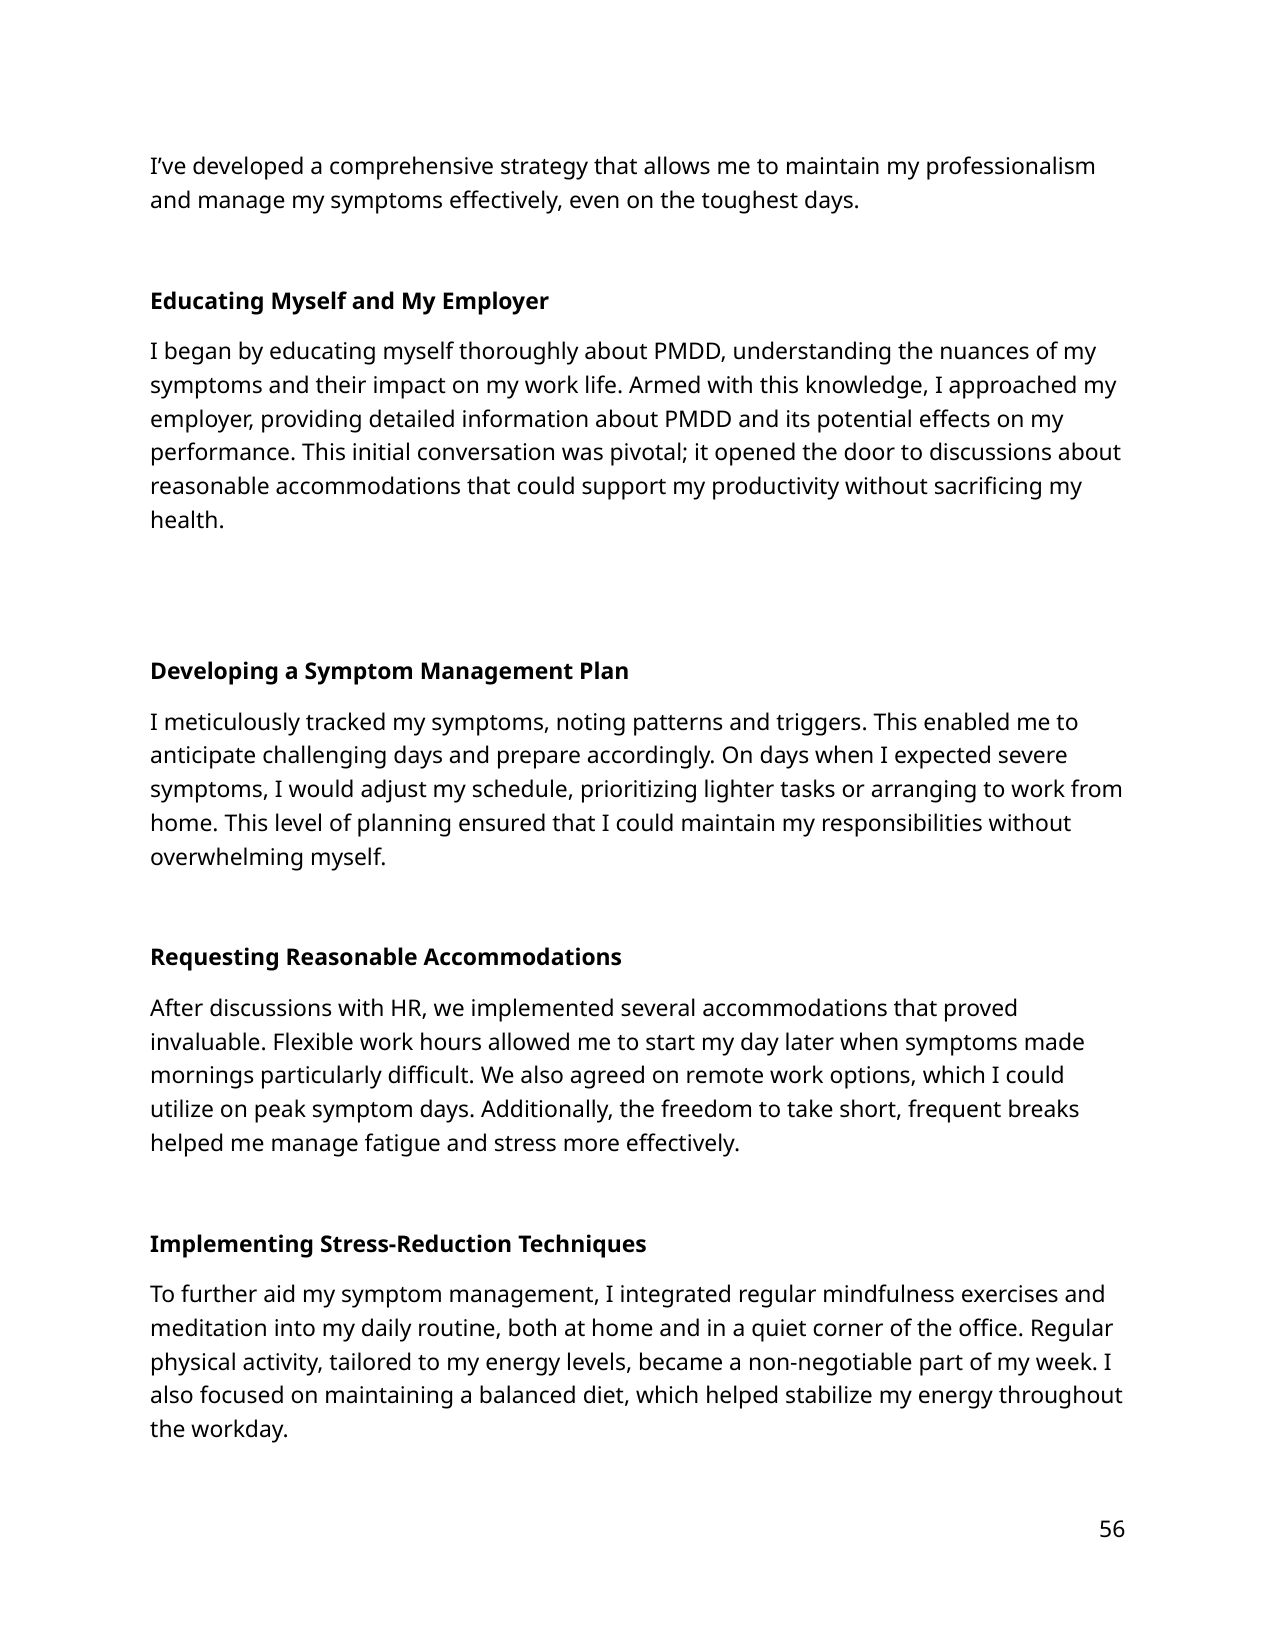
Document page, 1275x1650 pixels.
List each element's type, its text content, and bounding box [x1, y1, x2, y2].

text I began by educating myself thoroughly about PMDD, understanding the nuances of my symptoms and their impact on my work life. Armed with this knowledge, I approached my employer, providing detailed information about PMDD and its potential effects on my performance. This initial conversation was pivotal; it opened the door to discussions about reasonable accommodations that could support my productivity without sacrificing my health. [150, 335, 1125, 535]
text Implementing Stress-Reduction Techniques [150, 1227, 1125, 1259]
text Requesting Reasonable Accommodations [150, 941, 1125, 972]
text Developing a Symptom Management Plan [150, 655, 1125, 686]
text Educating Myself and My Employer [150, 284, 1125, 316]
text I meticulously tracked my symptoms, noting patterns and triggers. This enabled me to anticipate challenging days and prepare accordingly. On days when I expected severe symptoms, I would adjust my schedule, prioritizing lighter tasks or arranging to work from home. This level of planning ensured that I could maintain my responsibilities without overwhelming myself. [150, 705, 1125, 872]
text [150, 150, 1125, 215]
text To further aid my symptom management, I integrated regular mindfulness exercises and meditation into my daily routine, both at home and in a quiet corner of the office. Regular physical activity, tailored to my energy levels, became a non-negotiable part of my week. I also focused on maintaining a balanced diet, which helped stabilize my energy throughout the workday. [150, 1278, 1125, 1444]
text After discussions with HR, we implemented several accommodations that proved invaluable. Flexible work hours allowed me to start my day later when symptoms made mornings particularly difficult. We also agreed on remote work options, which I could utilize on peak symptom days. Additionally, the freedom to take short, frequent breaks helped me manage fatigue and stress more effectively. [150, 992, 1125, 1158]
